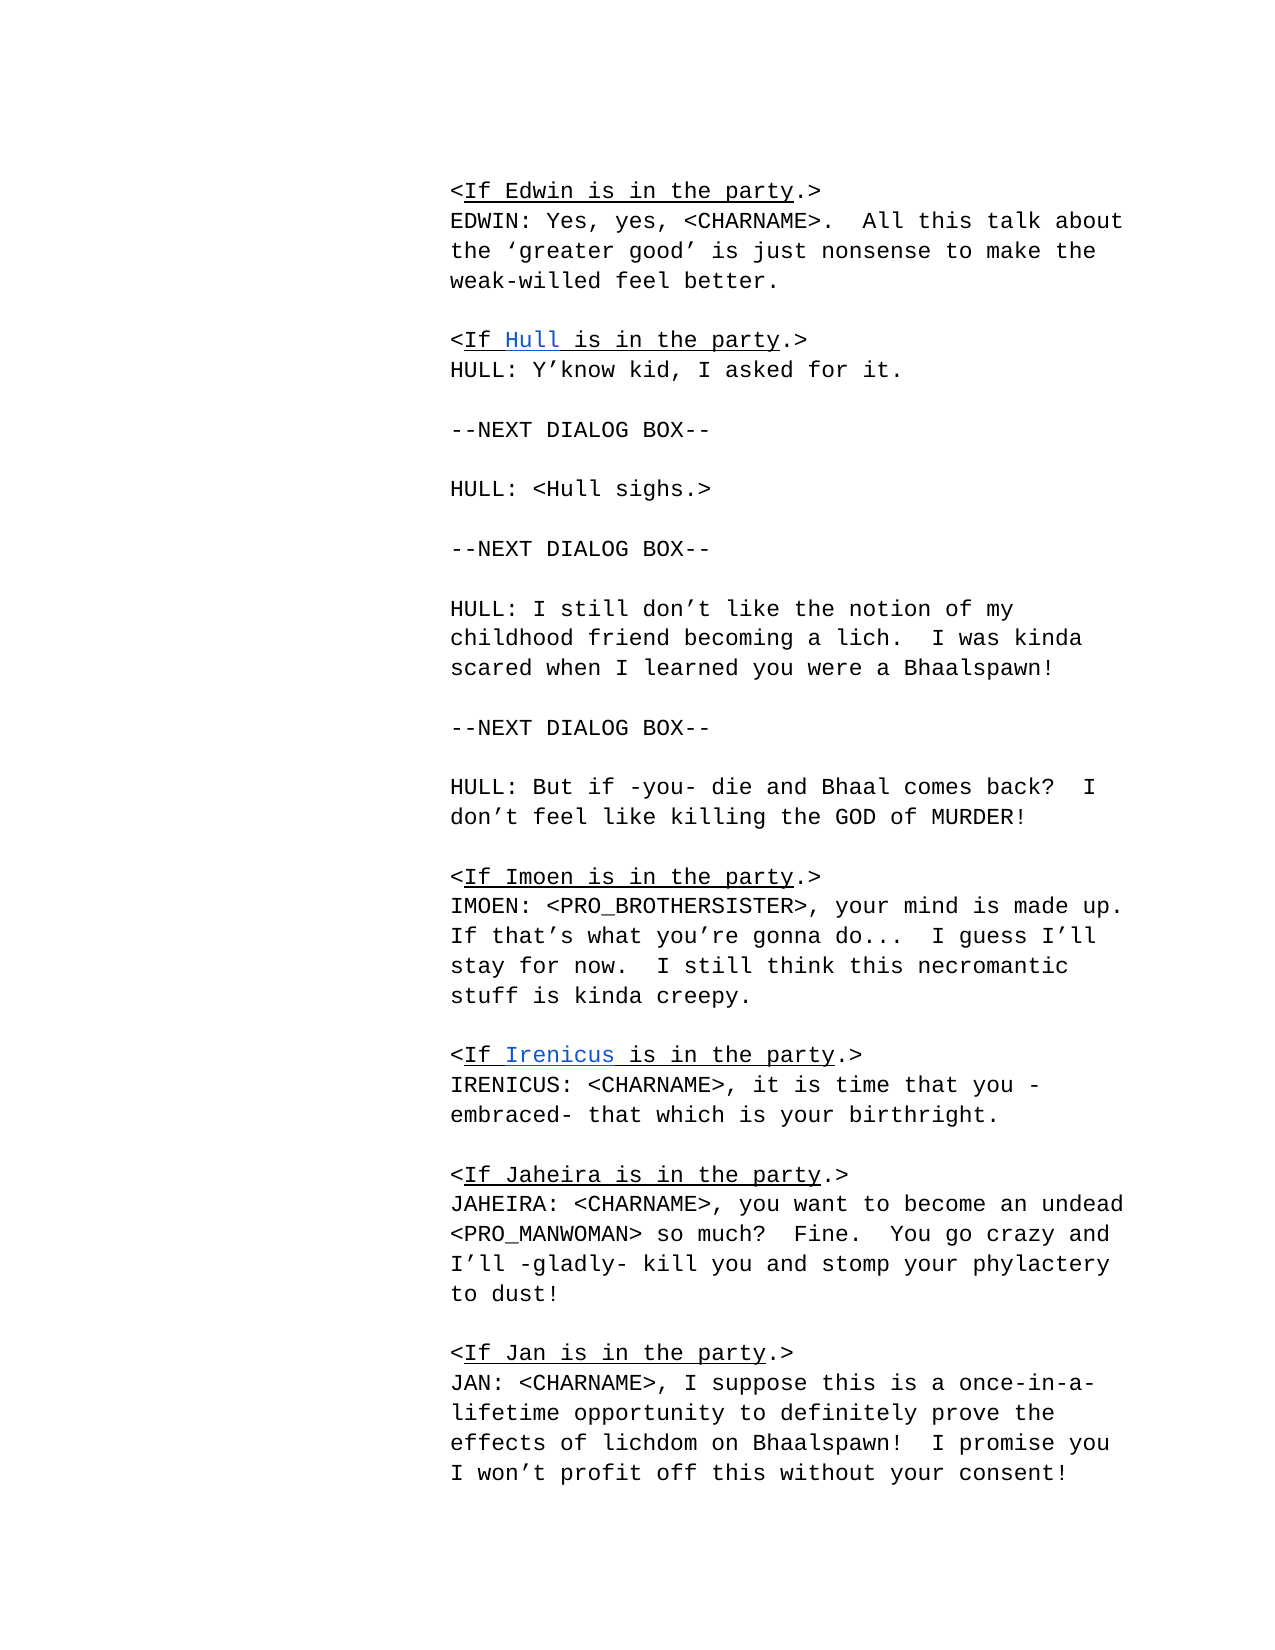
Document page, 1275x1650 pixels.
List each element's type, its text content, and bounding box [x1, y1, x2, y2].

text HULL: I still don’t like the notion of my childhood friend becoming a lich. I was kinda scared when I learned you were a Bhaalspawn! [450, 597, 1125, 682]
text HULL: But if -you- die and Bhaal comes back? I don’t feel like killing the GOD of MURDER! [450, 776, 1125, 831]
text <If Irenicus is in the party.> IRENICUS: <CHARNAME>, it is time that you -embraced- that which is your birthright. [450, 1044, 1125, 1129]
text <If Jaheira is in the party.> [450, 1163, 1125, 1189]
text HULL: Y’know kid, I asked for it. [450, 358, 1125, 384]
text --NEXT DIALOG BOX-- [450, 716, 1125, 742]
text <If Edwin is in the party.> [450, 180, 1125, 206]
text JAHEIRA: <CHARNAME>, you want to become an undead <PRO_MANWOMAN> so much? Fine. You go crazy and I’ll -gladly- kill you and stomp your phylactery to dust! [450, 1193, 1125, 1308]
text <If Hull is in the party.> [450, 329, 1125, 355]
text JAN: <CHARNAME>, I suppose this is a once-in-a-lifetime opportunity to definitely prove the effects of lichdom on Bhaalspawn! I promise you I won’t profit off this without your consent! [450, 1371, 1125, 1487]
text EDWIN: Yes, yes, <CHARNAME>. All this talk about the ‘greater good’ is just nonsense to make the weak-willed feel better. [450, 209, 1125, 295]
text IMOEN: <PRO_BROTHERSISTER>, your mind is made up. If that’s what you’re gonna do... I guess I’ll stay for now. I still think this necromantic stuff is kinda creepy. [450, 895, 1125, 1010]
text <If Imoen is in the party.> [450, 865, 1125, 891]
text HULL: <Hull sighs.> --NEXT DIALOG BOX-- [450, 478, 1125, 563]
text <If Jan is in the party.> [450, 1342, 1125, 1368]
text --NEXT DIALOG BOX-- [450, 418, 1125, 444]
